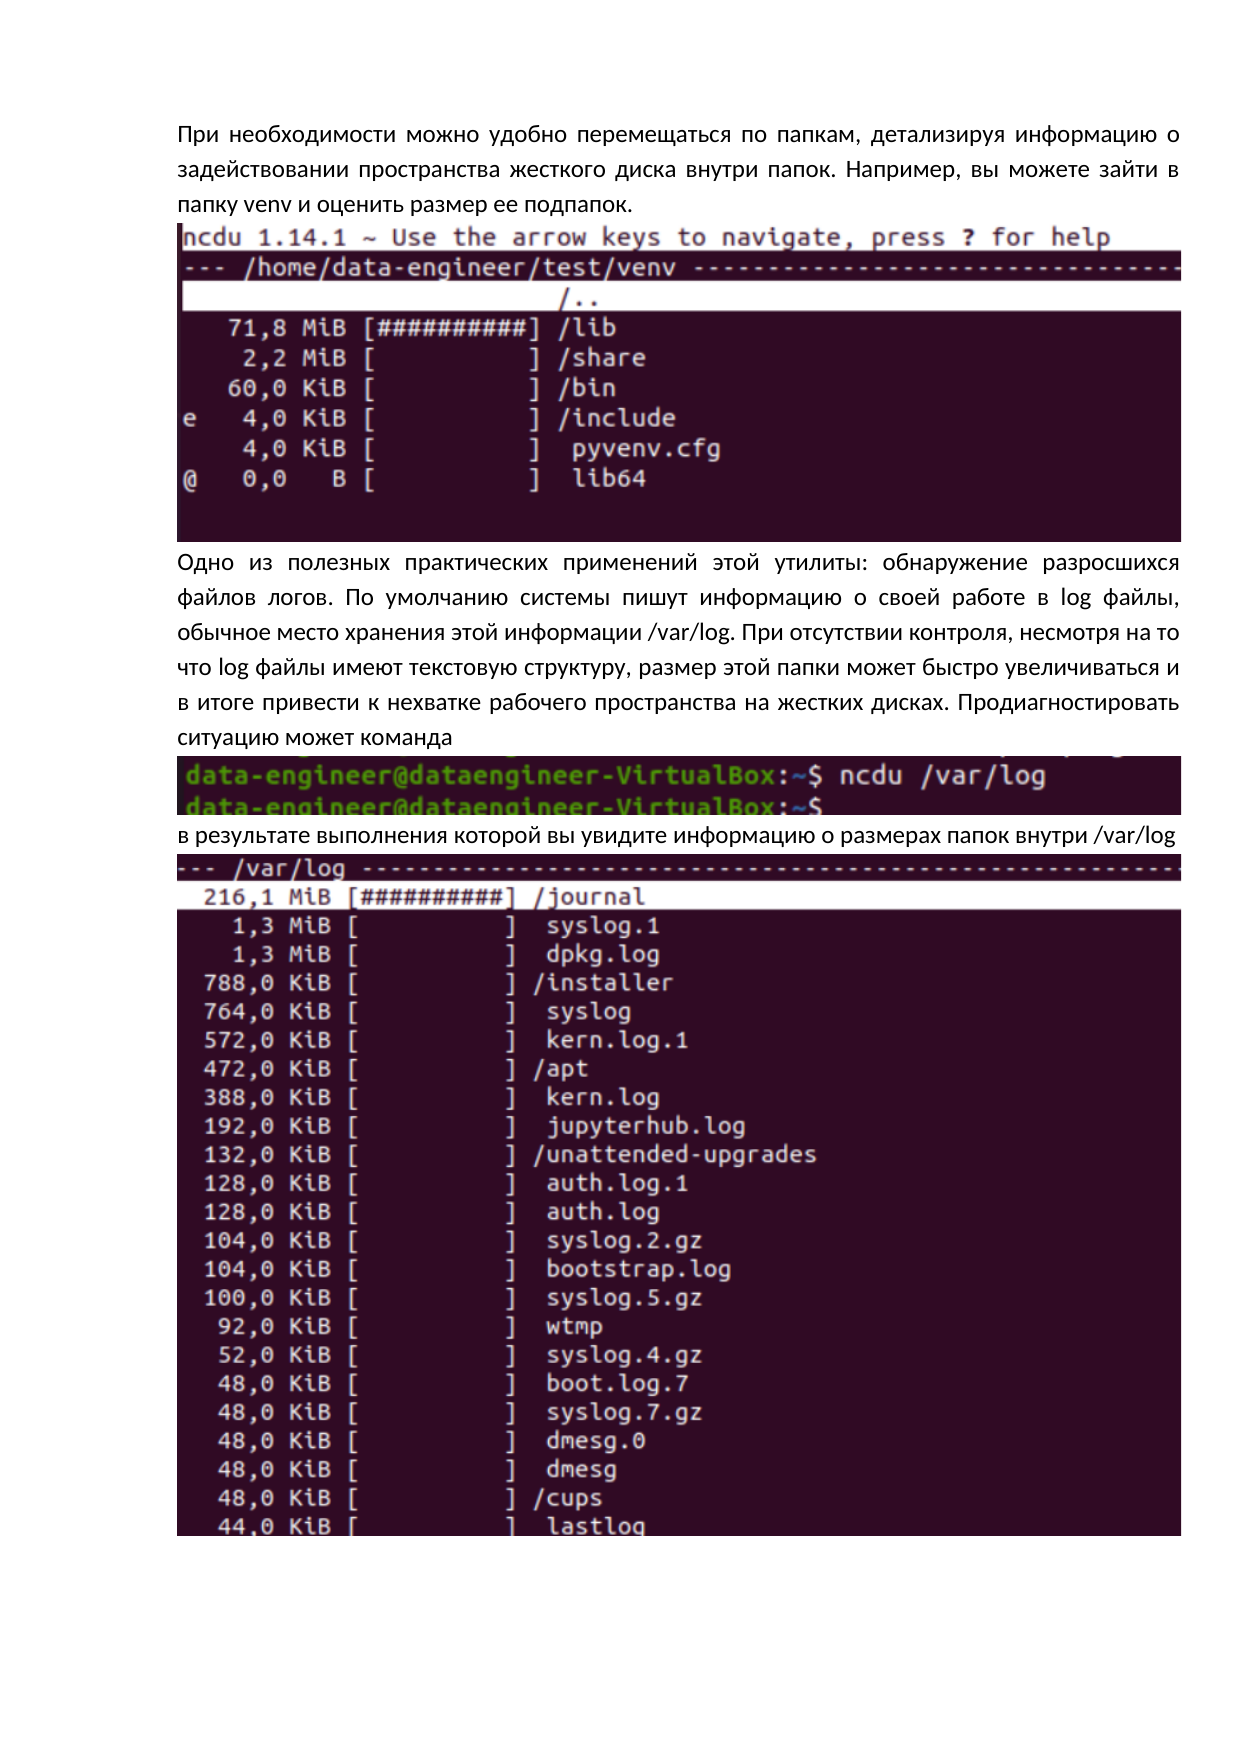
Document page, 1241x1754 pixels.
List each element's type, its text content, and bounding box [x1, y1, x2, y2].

text Одно из полезных практических применений этой утилиты: обнаружение разросшихся файлов логов. По умолчанию системы пишут информацию о своей работе в log файлы, обычное место хранения этой информации /var/log. При отсутствии контроля, несмотря на то что log файлы имеют текстовую структуру, размер этой папки может быстро увеличиваться и в итоге привести к нехватке рабочего пространства на жестких дисках. Продиагностировать ситуацию может команда [177, 546, 1181, 752]
picture [177, 854, 1182, 1536]
text в результате выполнения которой вы увидите информацию о размерах папок внутри /var/log [177, 819, 1181, 849]
text При необходимости можно удобно перемещаться по папкам, детализируя информацию о задействовании пространства жесткого диска внутри папок. Например, вы можете зайти в папку venv и оценить размер ее подпапок. [177, 118, 1181, 218]
picture [177, 756, 1182, 815]
picture [177, 223, 1182, 542]
